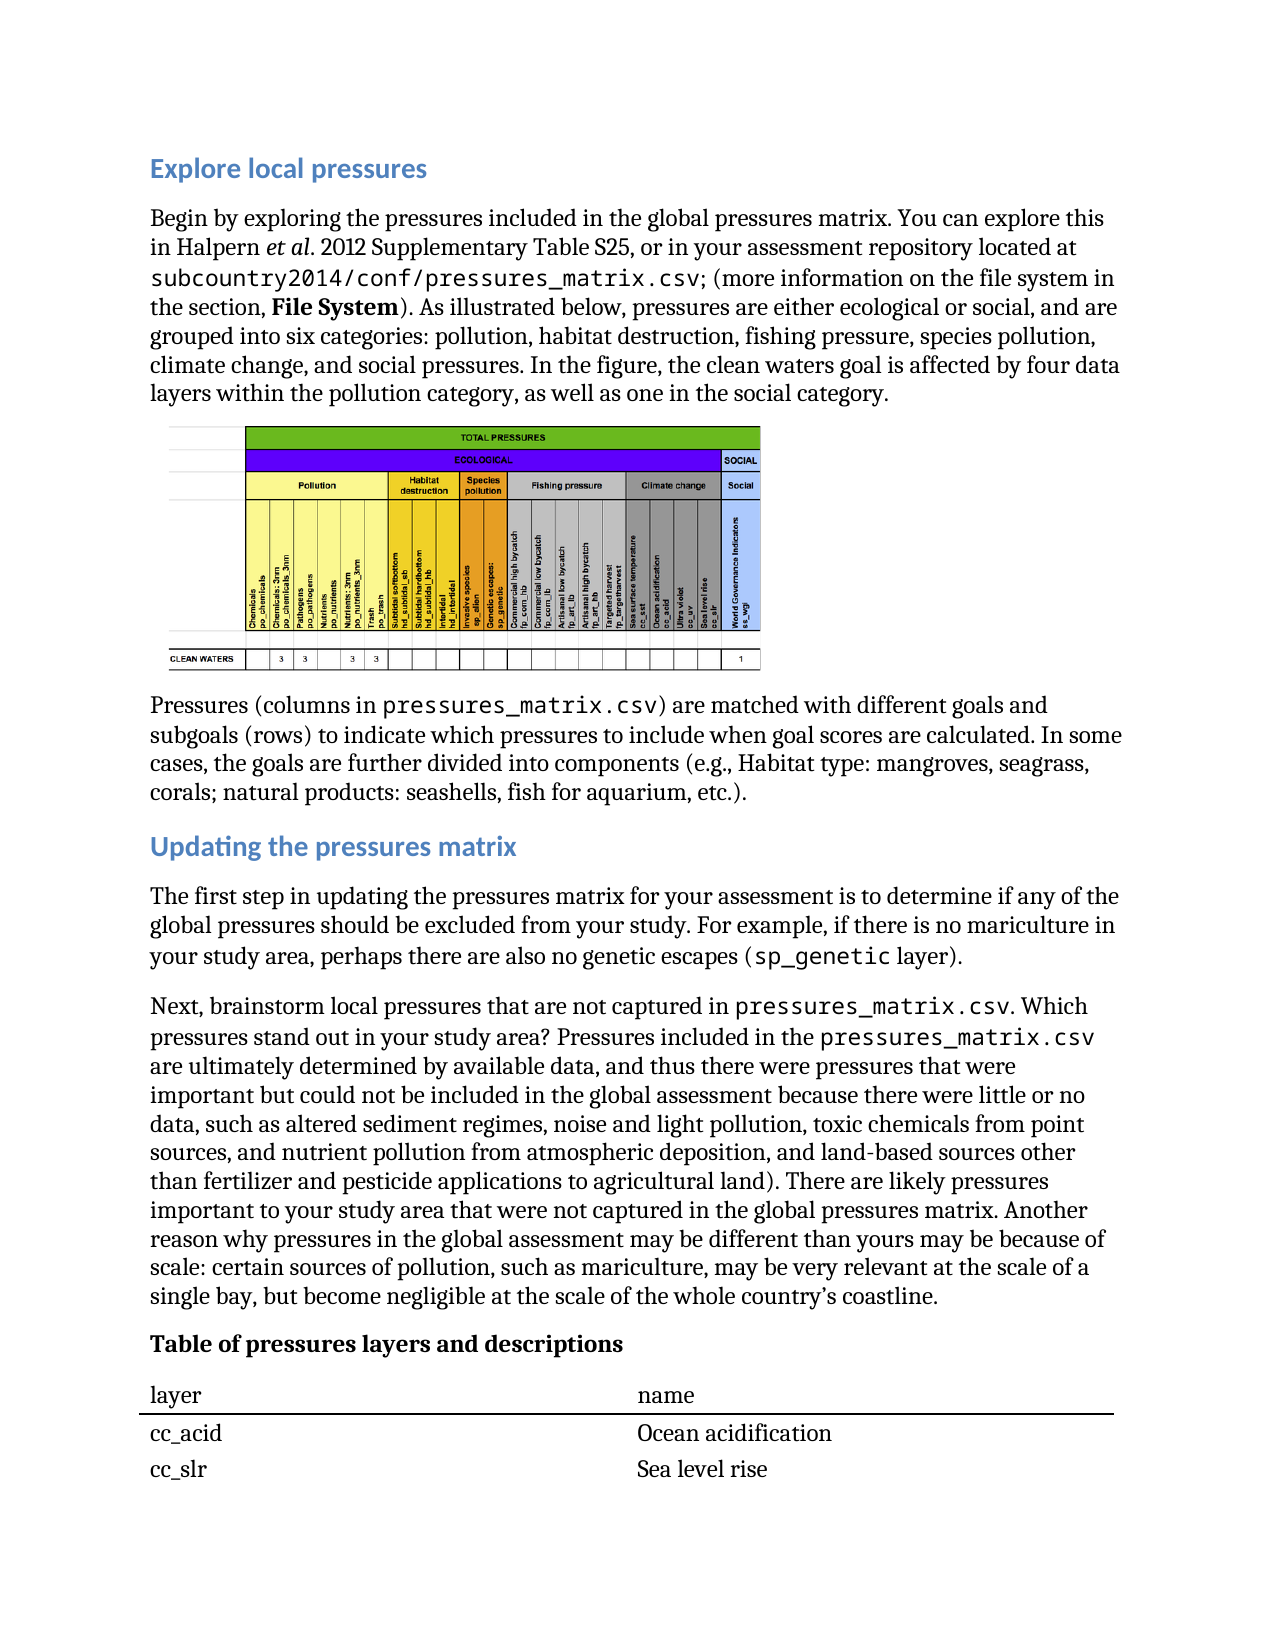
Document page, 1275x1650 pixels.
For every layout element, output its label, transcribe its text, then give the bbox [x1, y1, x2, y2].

picture [168, 426, 761, 671]
table_cell cc_acid [139, 1415, 626, 1451]
subtitle Explore local pressures [150, 150, 1125, 186]
text Begin by exploring the pressures included in the global pressures matrix. You can explore this in Halpern et al. 2012 Supplementary Table S25, or in your assessment repository located at subcountry2014/conf/pressures_matrix.csv; (more information on the file system in the section, File System). As illustrated below, pressures are either ecological or social, and are grouped into six categories: pollution, habitat destruction, fishing pressure, species pollution, climate change, and social pressures. In the figure, the clean waters goal is affected by four data layers within the pollution category, as well as one in the social category. [150, 204, 1125, 408]
text Pressures (columns in pressures_matrix.csv) are matched with different goals and subgoals (rows) to indicate which pressures to include when goal scores are calculated. In some cases, the goals are further divided into components (e.g., Habitat type: mangroves, seagrass, corals; natural products: seashells, fish for aquarium, etc.). [150, 689, 1125, 807]
table_header layer [139, 1377, 626, 1413]
subtitle Updating the pressures matrix [150, 828, 1125, 863]
text Table of pressures layers and descriptions [150, 1329, 1125, 1358]
table_cell cc_slr [139, 1451, 626, 1487]
table_header name [626, 1377, 1114, 1413]
table_cell Sea level rise [626, 1451, 1114, 1487]
table_cell Ocean acidification [626, 1415, 1114, 1451]
text The first step in updating the pressures matrix for your assessment is to determine if any of the global pressures should be excluded from your study. For example, if there is no mariculture in your study area, perhaps there are also no genetic escapes (sp_genetic layer). [150, 882, 1125, 971]
text Next, brainstorm local pressures that are not captured in pressures_matrix.csv. Which pressures stand out in your study area? Pressures included in the pressures_matrix.csv are ultimately determined by available data, and thus there were pressures that were important but could not be included in the global assessment because there were little or no data, such as altered sediment regimes, noise and light pollution, toxic chemicals from point sources, and nutrient pollution from atmospheric deposition, and land-based sources other than fertilizer and pesticide applications to agricultural land). There are likely pressures important to your study area that were not captured in the global pressures matrix. Another reason why pressures in the global assessment may be different than yours may be because of scale: certain sources of pollution, such as mariculture, may be very relevant at the scale of a single bay, but become negligible at the scale of the whole country’s coastline. [150, 989, 1125, 1311]
